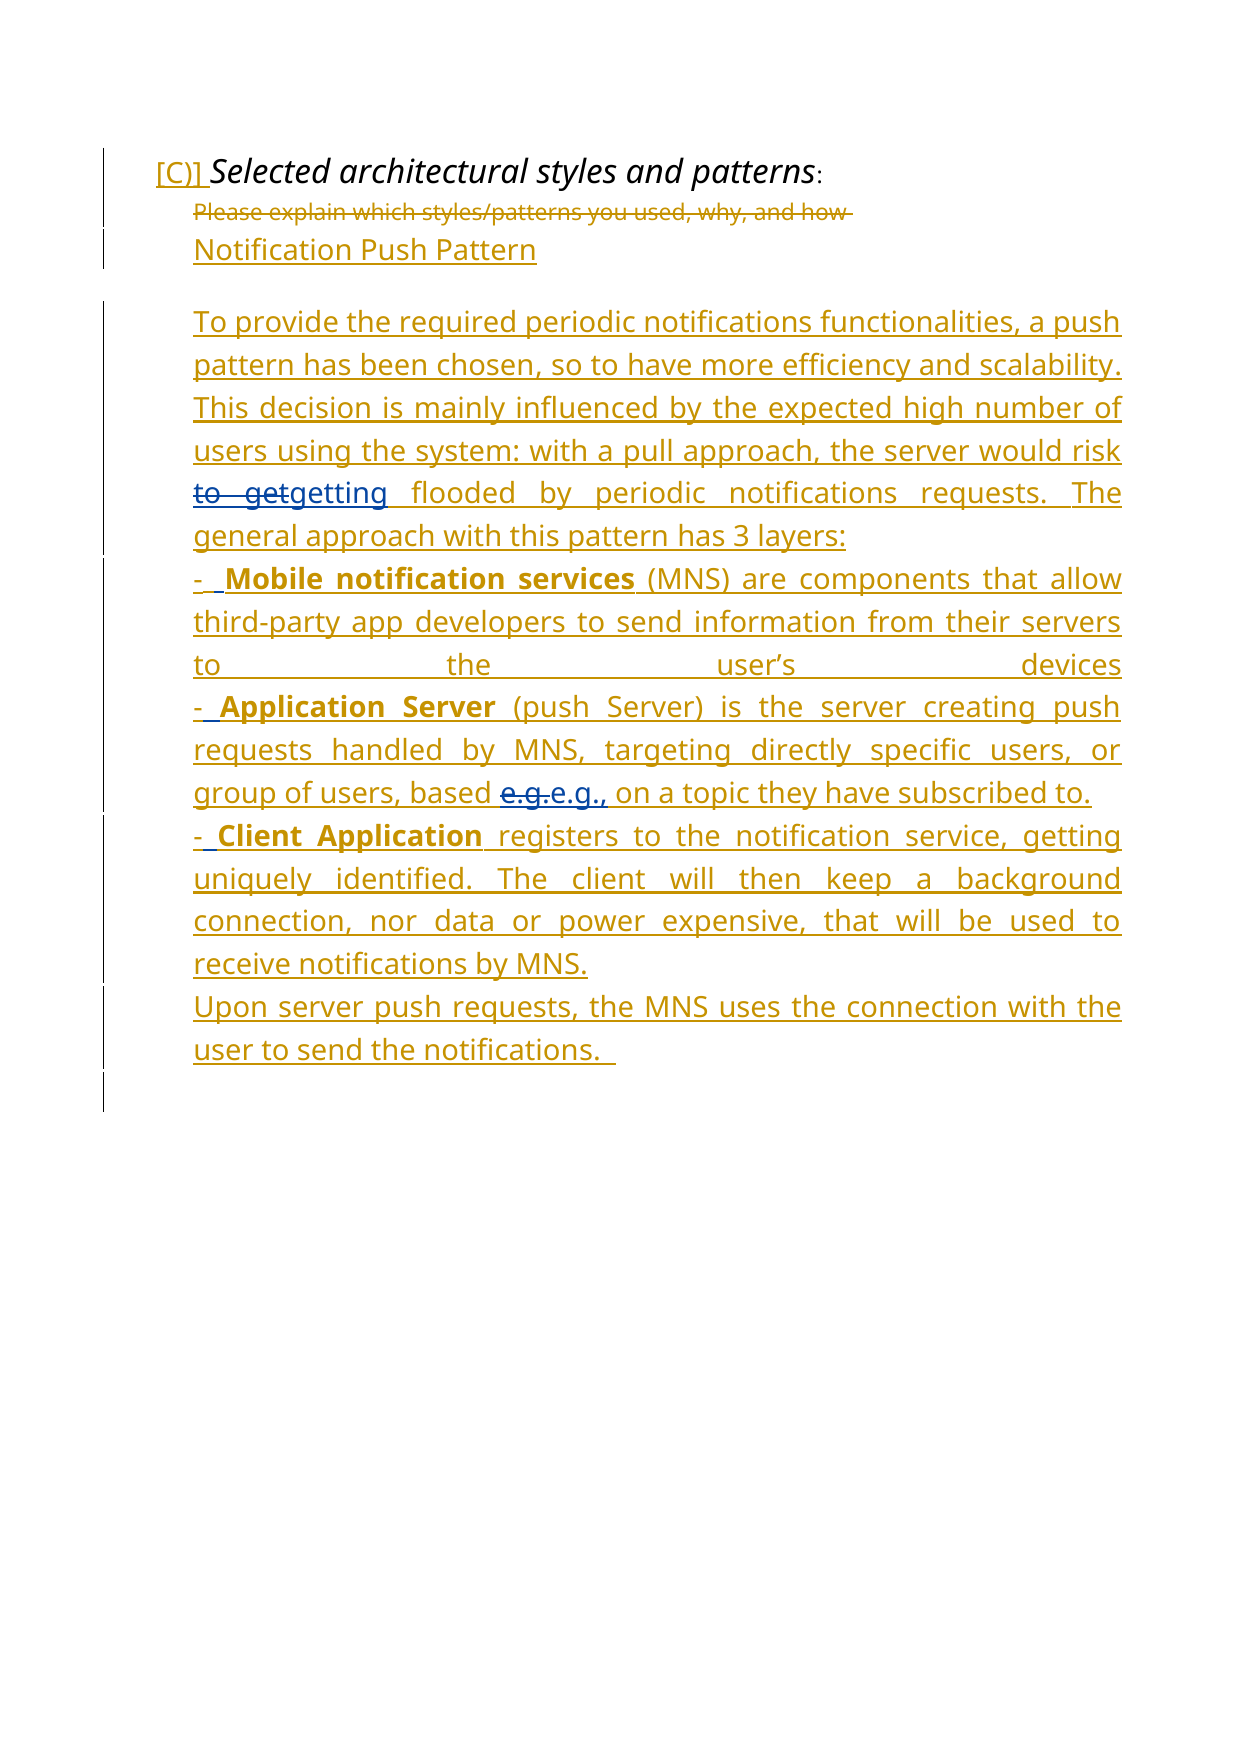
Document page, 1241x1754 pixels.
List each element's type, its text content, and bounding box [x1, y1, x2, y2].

list Selected architectural styles and patterns: [156, 148, 1122, 227]
